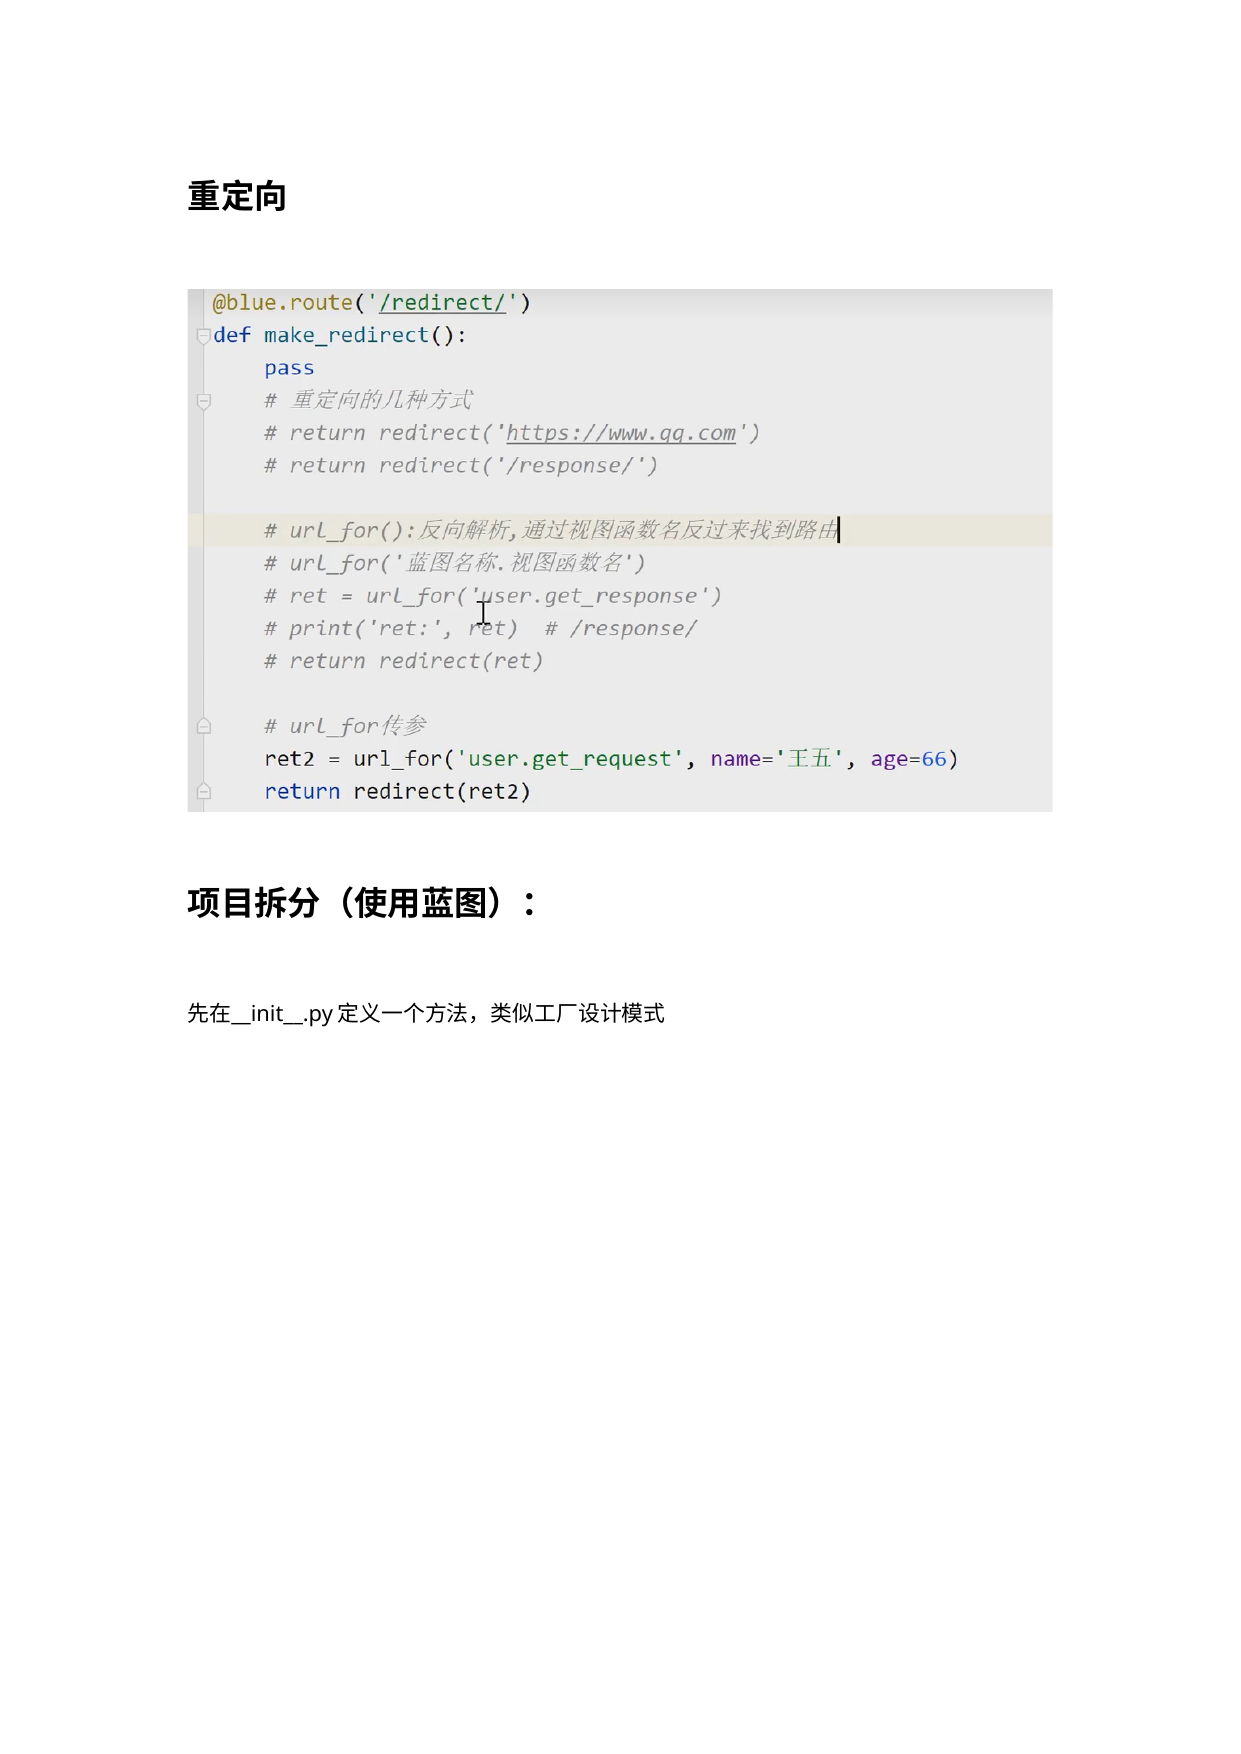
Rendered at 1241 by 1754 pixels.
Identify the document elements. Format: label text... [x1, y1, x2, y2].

picture [187, 289, 1053, 812]
text 先在__init__.py定义一个方法，类似工厂设计模式 [187, 996, 1053, 1028]
subtitle 项目拆分（使用蓝图）： [187, 869, 1053, 934]
subtitle 重定向 [187, 162, 1053, 227]
